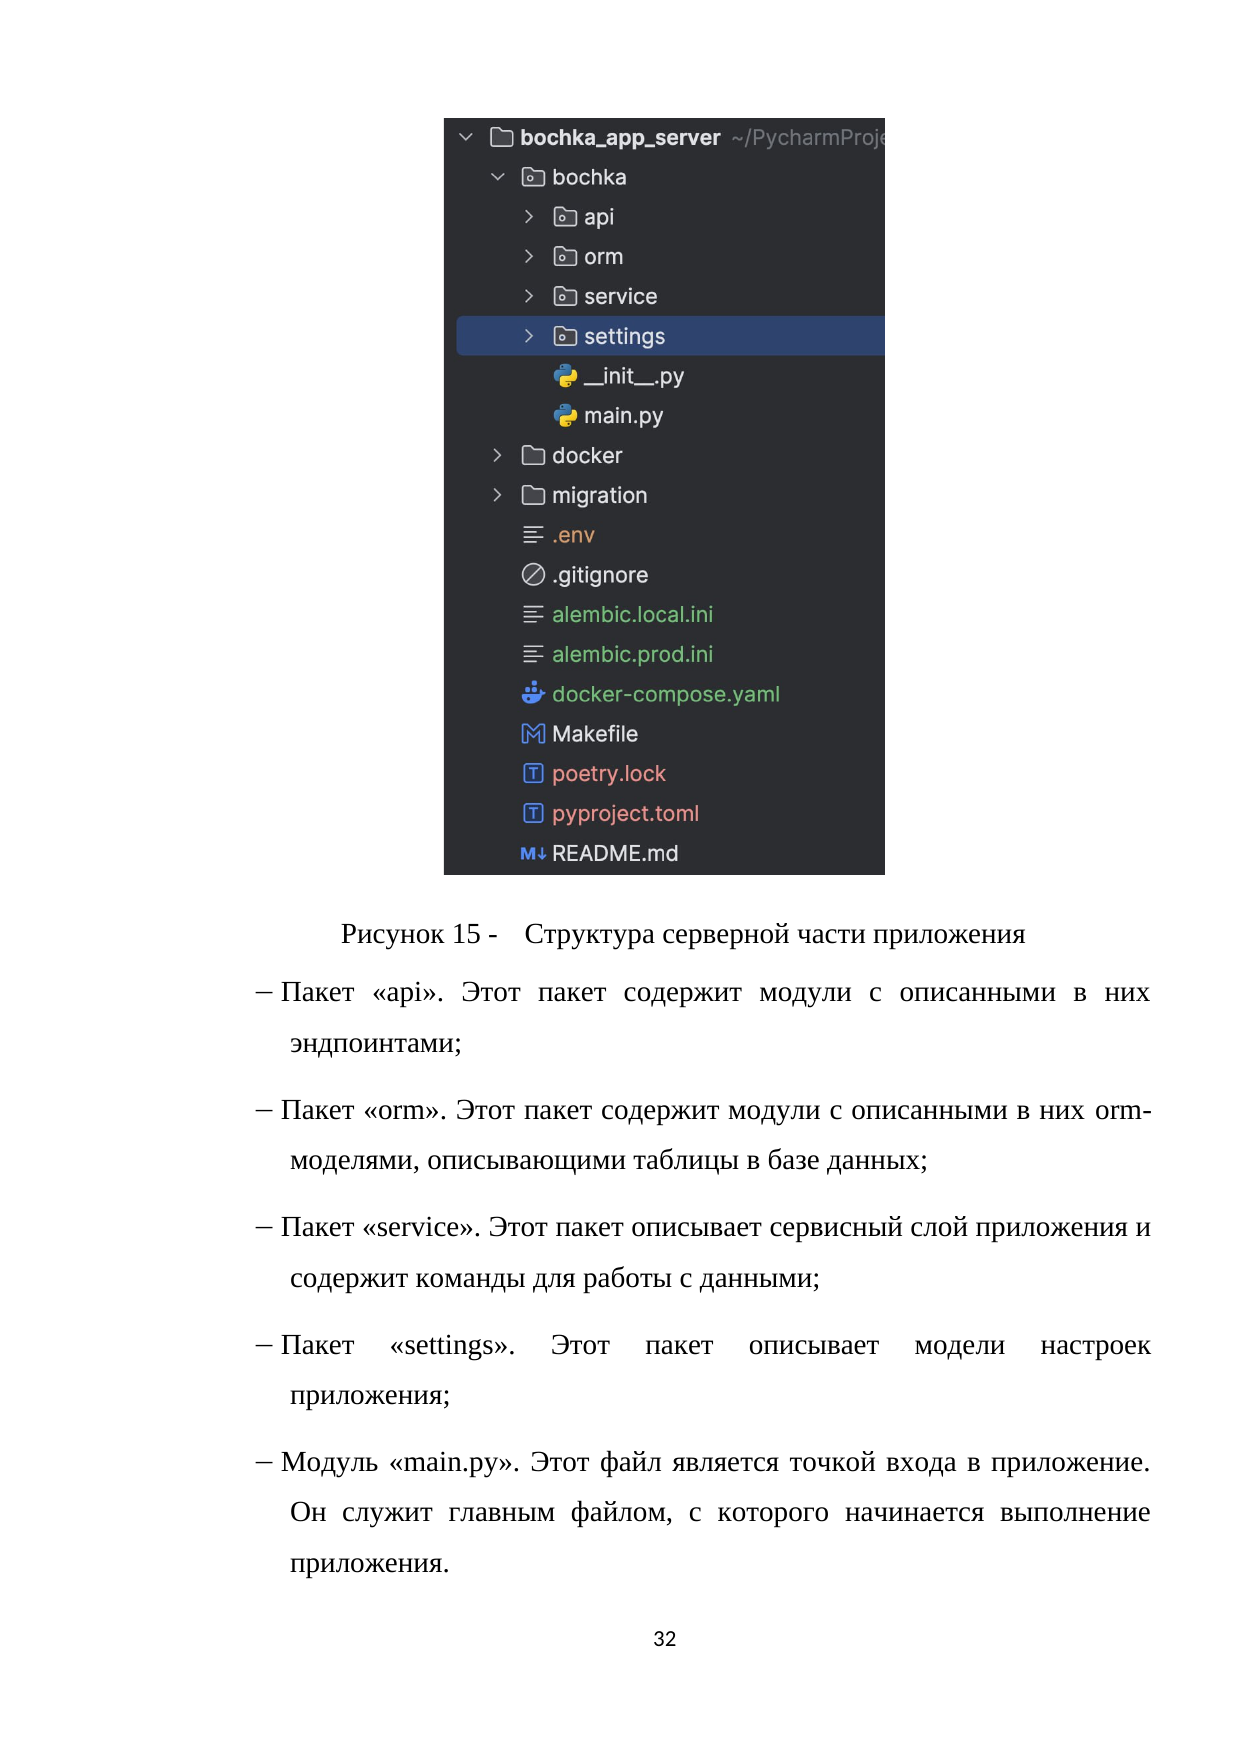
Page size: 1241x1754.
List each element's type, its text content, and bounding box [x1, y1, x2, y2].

text Пакет «service». Этот пакет описывает сервисный слой приложения и содержит команды для работы с данными; [252, 1209, 1152, 1293]
text Модуль «main.py». Этот файл является точкой входа в приложение. Он служит главным файлом, с которого начинается выполнение приложения. [252, 1444, 1152, 1578]
text Структура серверной части приложения [215, 916, 1152, 949]
picture [443, 118, 885, 875]
text Пакет «api». Этот пакет содержит модули с описанными в них эндпоинтами; [252, 974, 1152, 1058]
text Пакет «orm». Этот пакет содержит модули с описанными в них orm-моделями, описывающими таблицы в базе данных; [252, 1092, 1152, 1176]
text Пакет «settings». Этот пакет описывает модели настроек приложения; [252, 1327, 1152, 1411]
